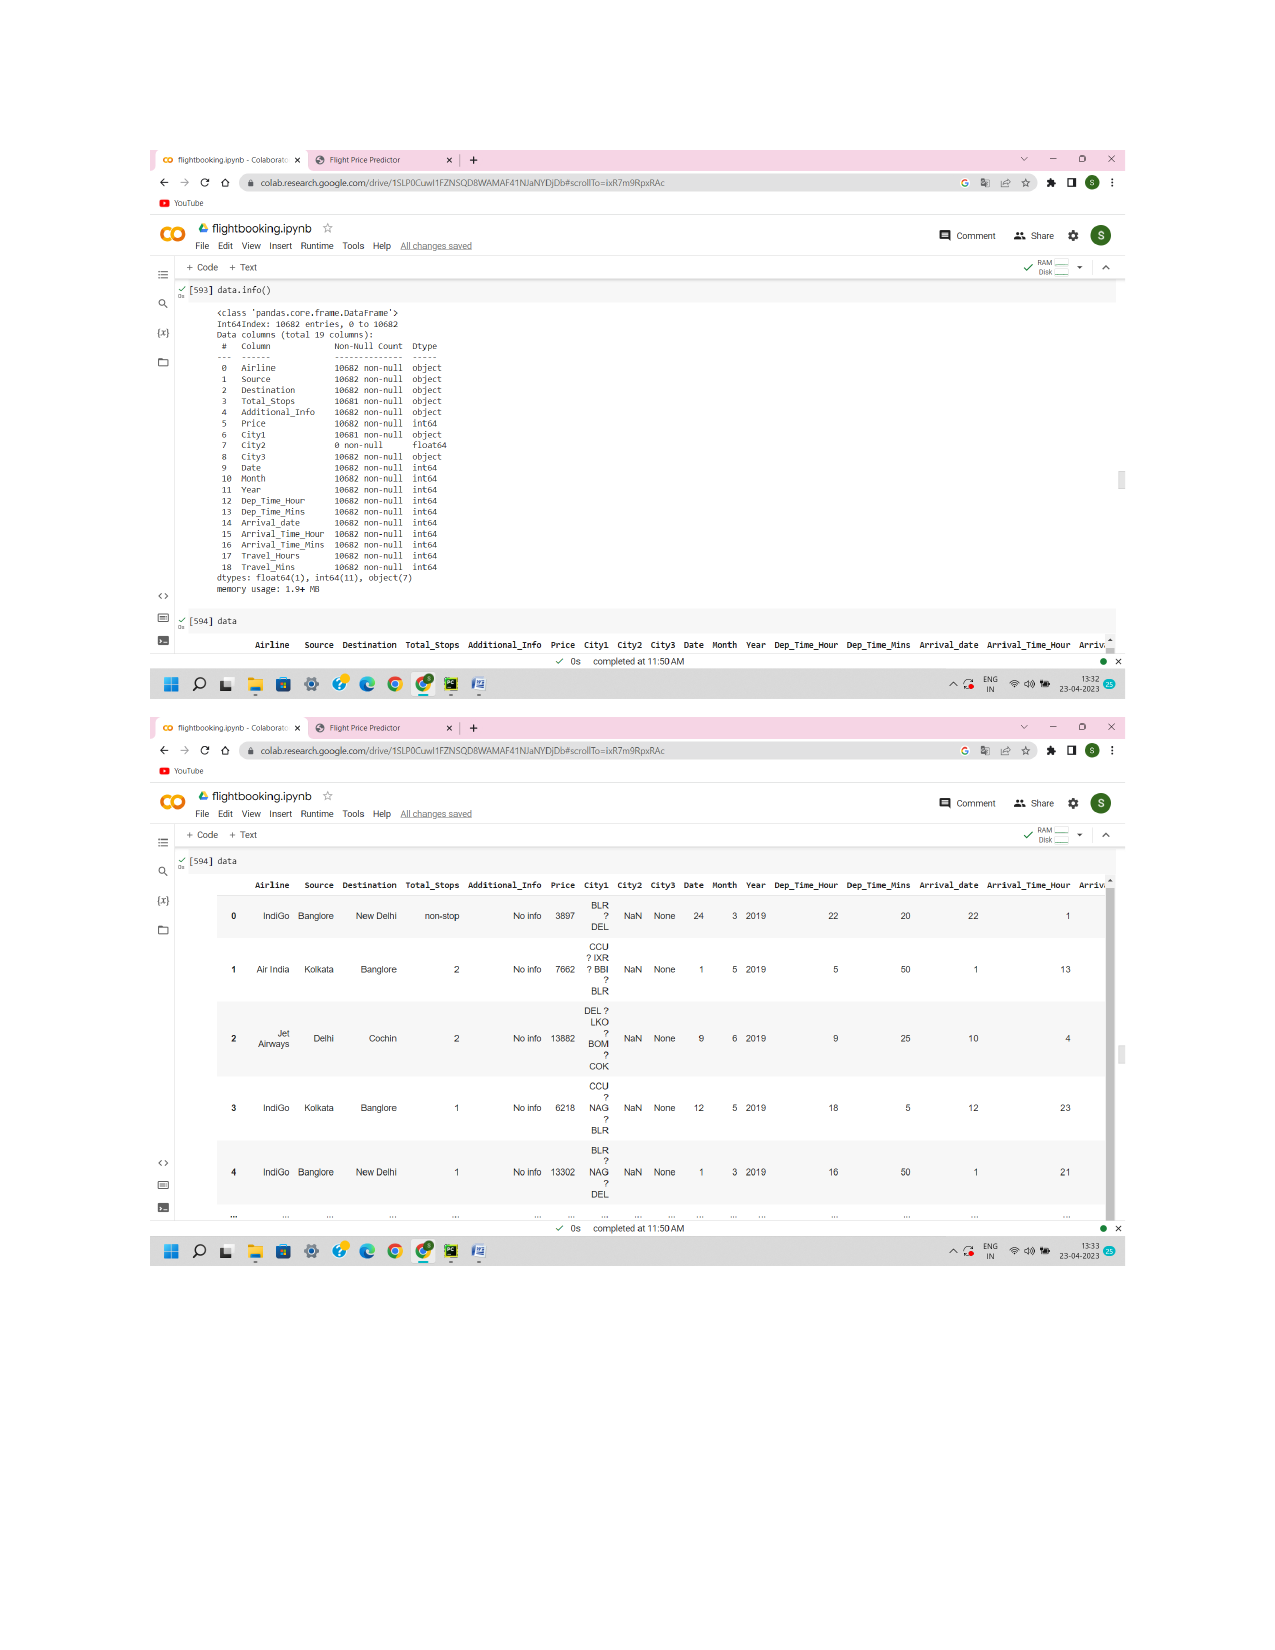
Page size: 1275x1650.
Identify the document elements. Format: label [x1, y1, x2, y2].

picture [150, 150, 1125, 699]
picture [150, 717, 1125, 1266]
